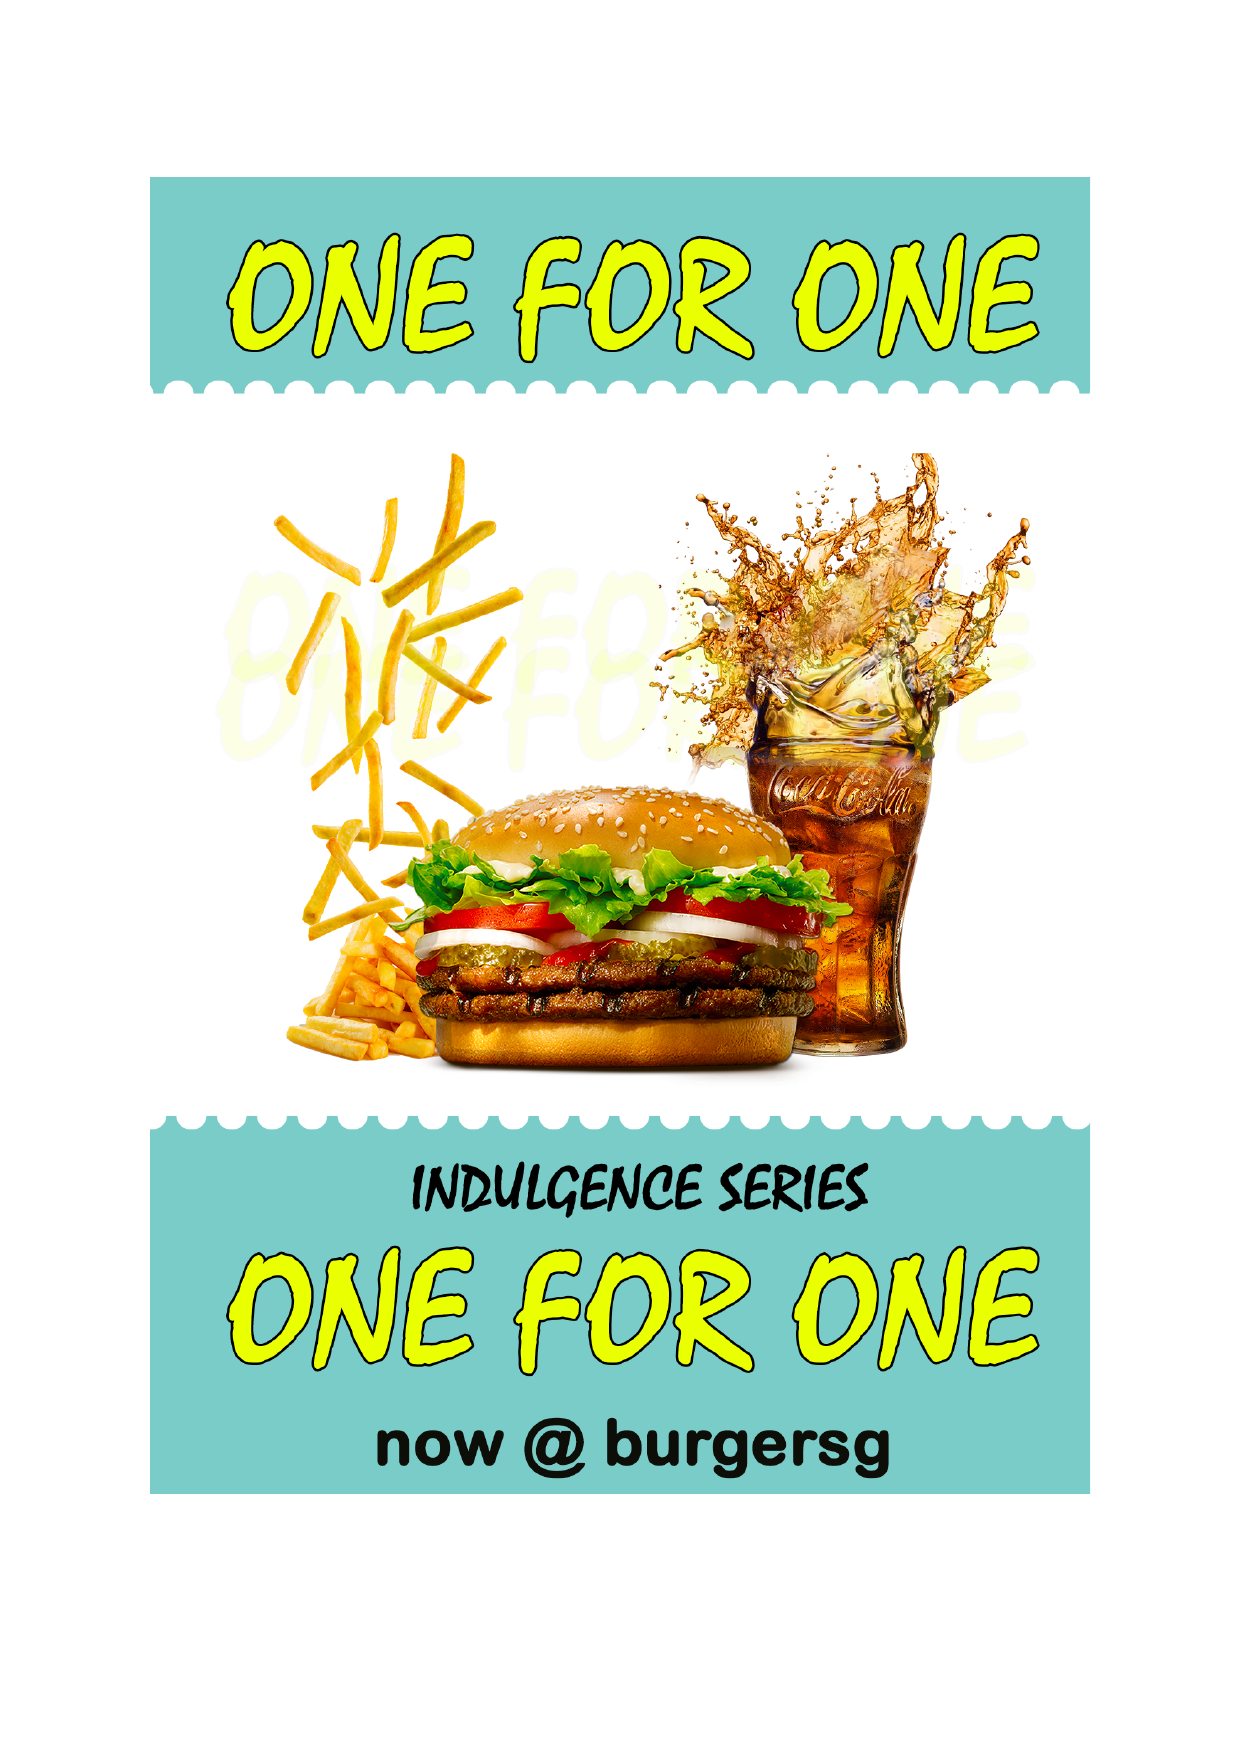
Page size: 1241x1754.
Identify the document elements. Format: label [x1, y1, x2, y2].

picture [150, 177, 1091, 1494]
